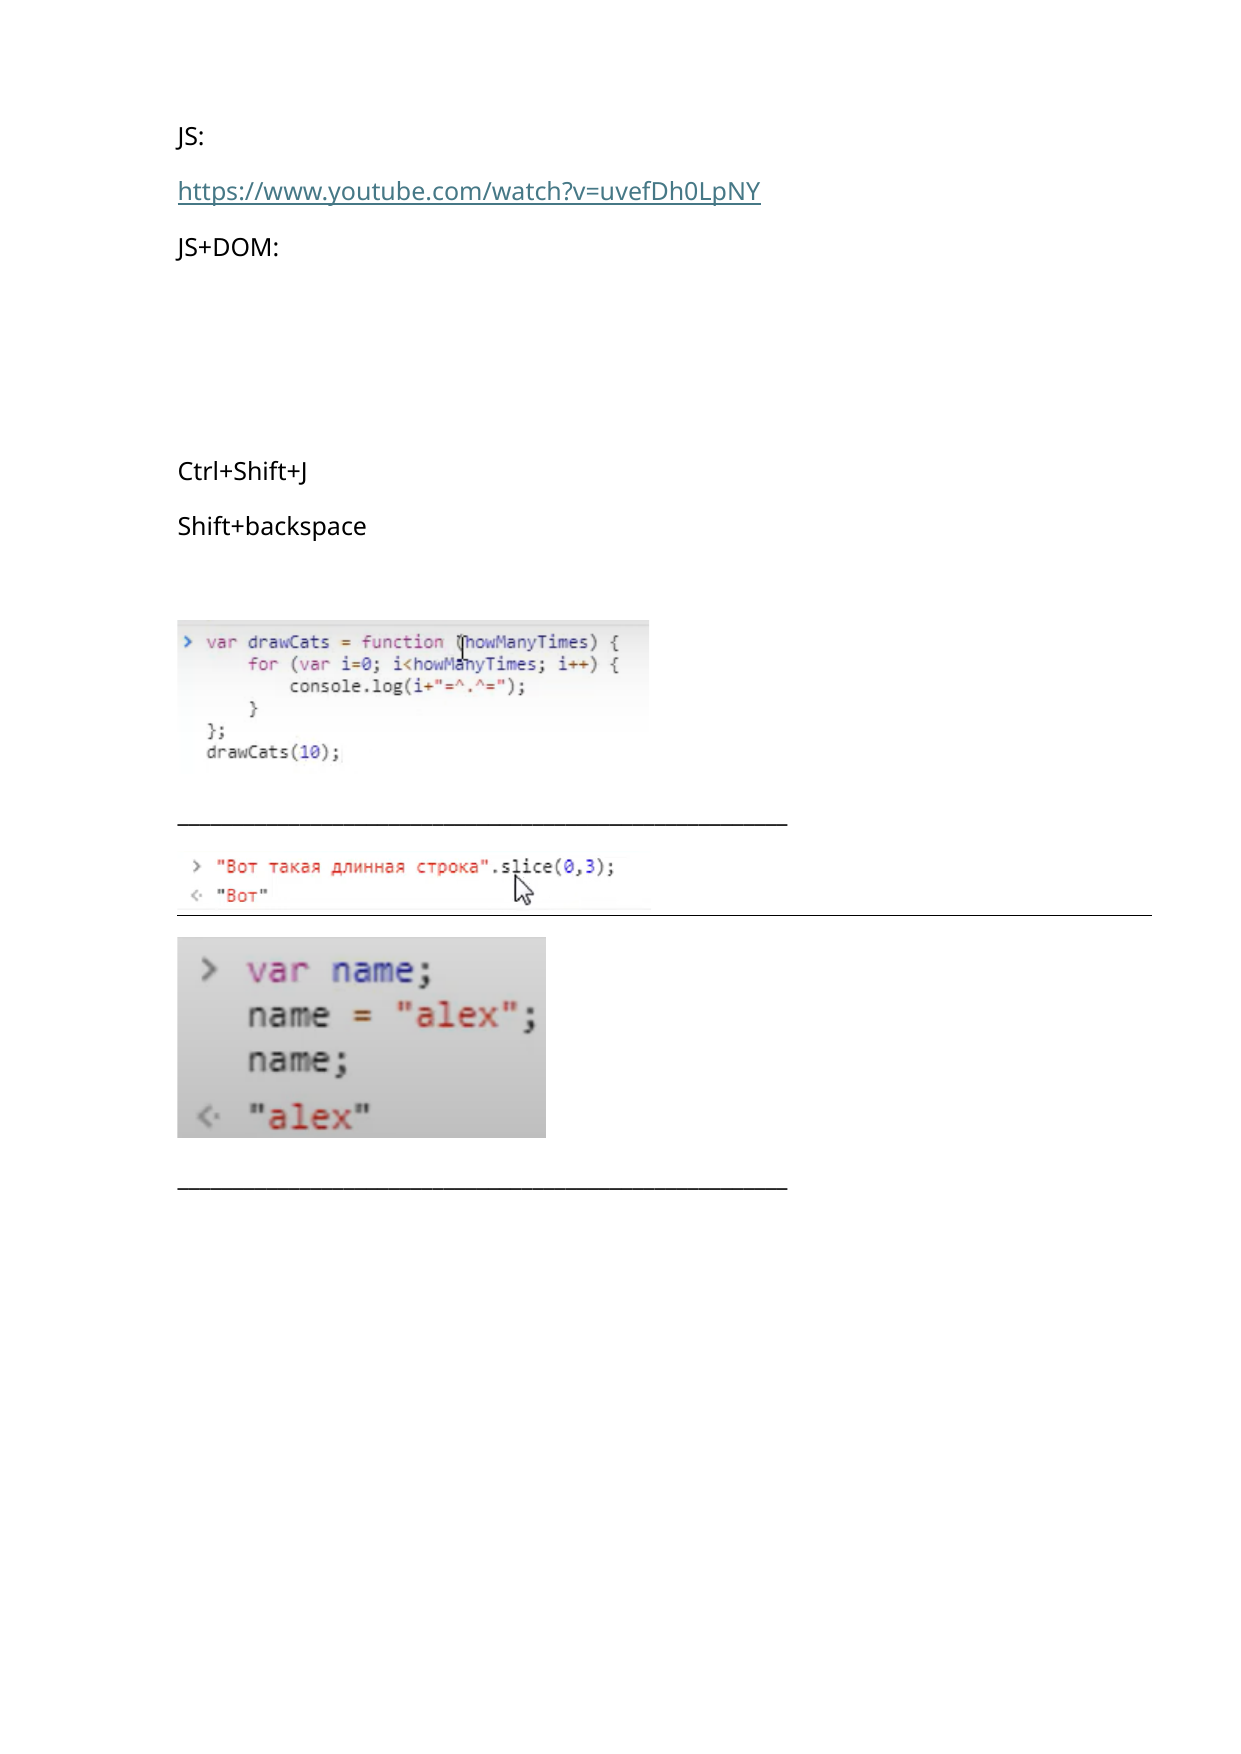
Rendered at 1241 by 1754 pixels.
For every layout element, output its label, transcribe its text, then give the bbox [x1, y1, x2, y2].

picture [177, 937, 546, 1138]
picture [177, 851, 652, 913]
picture [177, 620, 650, 774]
text _______________________________________________________ [177, 796, 1152, 829]
text Ctrl+Shift+J [177, 453, 1152, 487]
text Shift+backspace [177, 509, 1152, 543]
text JS+DOM: [177, 230, 1152, 264]
text https://www.youtube.com/watch?v=uvefDh0LpNY [177, 174, 1152, 208]
text _______________________________________________________ [177, 1160, 1152, 1194]
text JS: [177, 118, 1152, 152]
